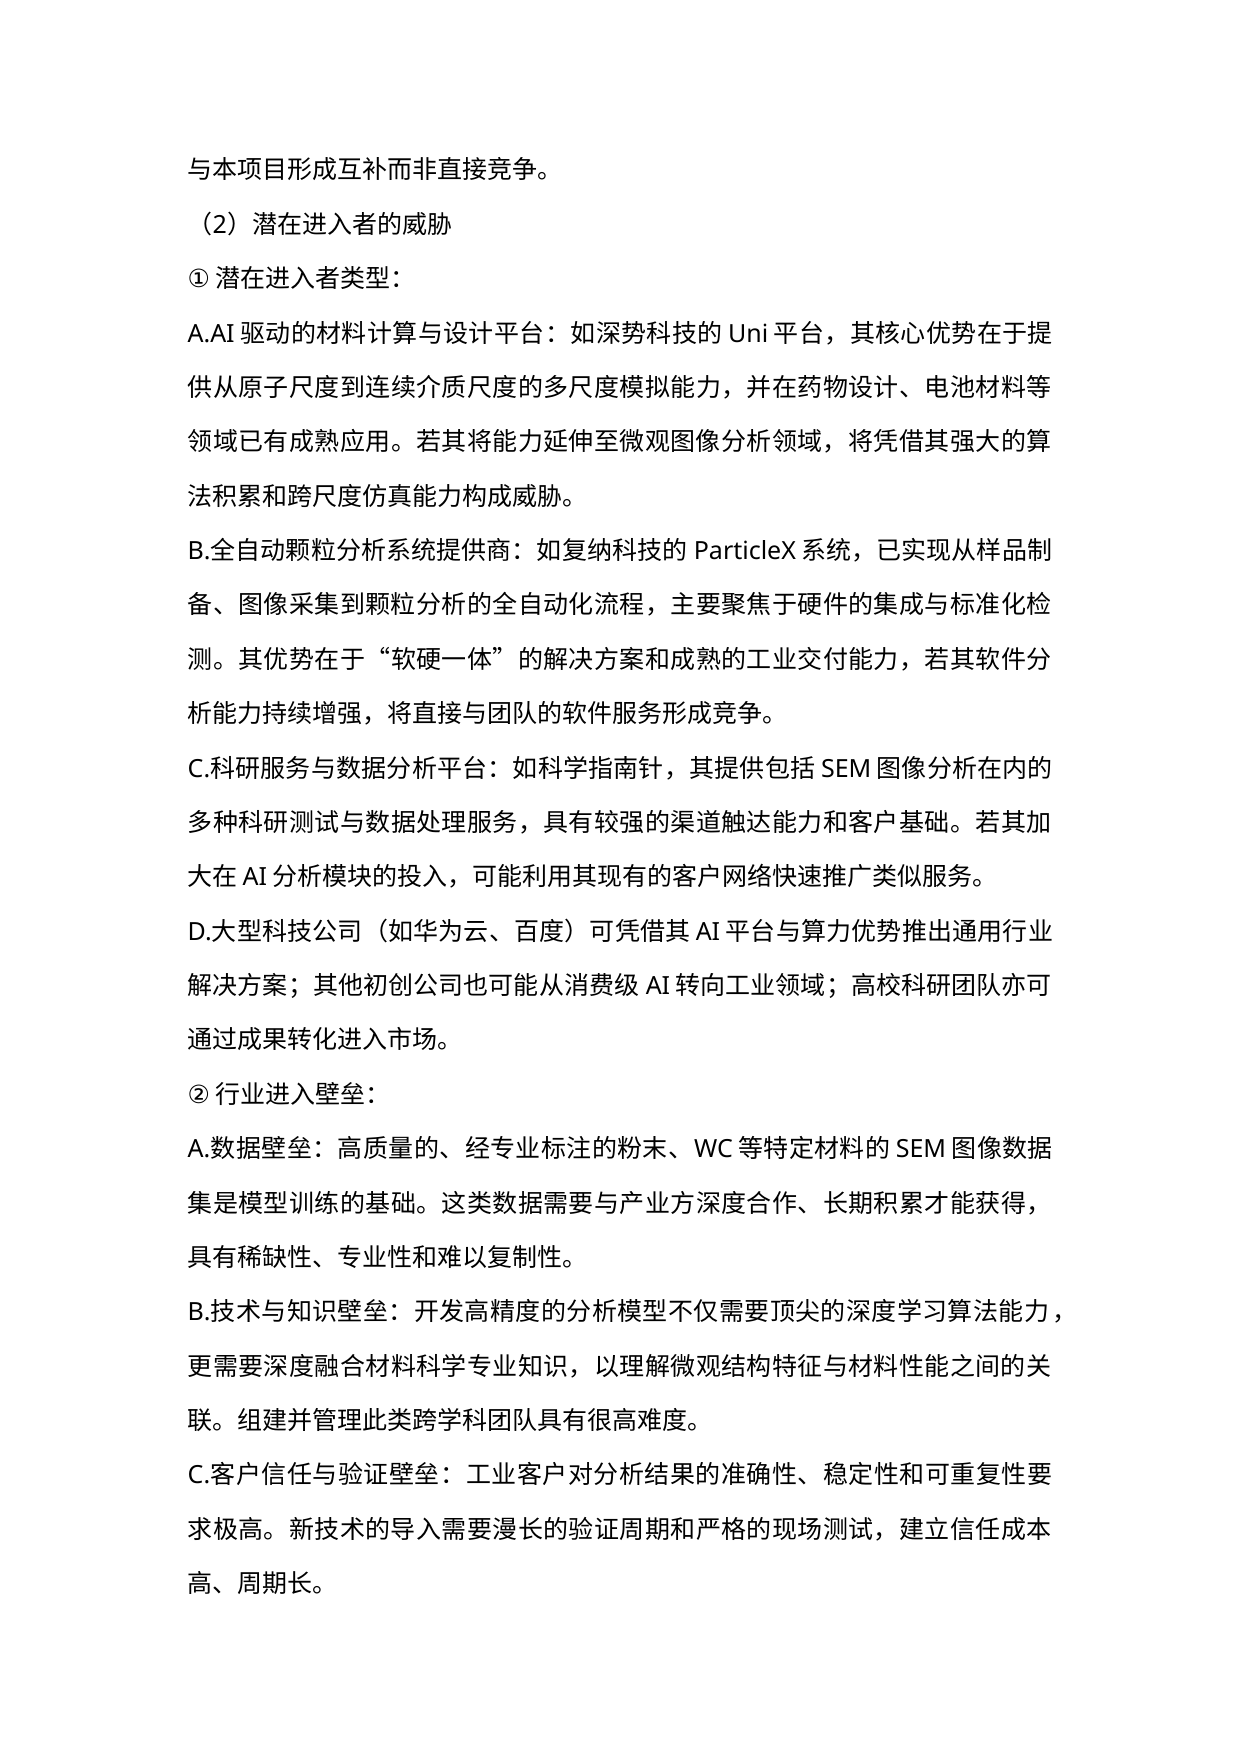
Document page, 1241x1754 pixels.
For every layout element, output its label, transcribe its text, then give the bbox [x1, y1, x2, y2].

text ①潜在进入者类型： [187, 259, 1053, 295]
text ②行业进入壁垒： [187, 1074, 1053, 1111]
text D.大型科技公司（如华为云、百度）可凭借其AI平台与算力优势推出通用行业解决方案；其他初创公司也可能从消费级AI转向工业领域；高校科研团队亦可通过成果转化进入市场。 [187, 911, 1053, 1056]
text C.客户信任与验证壁垒：工业客户对分析结果的准确性、稳定性和可重复性要求极高。新技术的导入需要漫长的验证周期和严格的现场测试，建立信任成本高、周期长。 [187, 1455, 1053, 1600]
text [187, 150, 1053, 186]
text A.AI驱动的材料计算与设计平台：如深势科技的Uni平台，其核心优势在于提供从原子尺度到连续介质尺度的多尺度模拟能力，并在药物设计、电池材料等领域已有成熟应用。若其将能力延伸至微观图像分析领域，将凭借其强大的算法积累和跨尺度仿真能力构成威胁。 [187, 313, 1053, 512]
text （2）潜在进入者的威胁 [187, 204, 1053, 241]
text B.全自动颗粒分析系统提供商：如复纳科技的ParticleX系统，已实现从样品制备、图像采集到颗粒分析的全自动化流程，主要聚焦于硬件的集成与标准化检测。其优势在于“软硬一体”的解决方案和成熟的工业交付能力，若其软件分析能力持续增强，将直接与团队的软件服务形成竞争。 [187, 531, 1053, 730]
text B.技术与知识壁垒：开发高精度的分析模型不仅需要顶尖的深度学习算法能力，更需要深度融合材料科学专业知识，以理解微观结构特征与材料性能之间的关联。组建并管理此类跨学科团队具有很高难度。 [187, 1292, 1053, 1437]
text C.科研服务与数据分析平台：如科学指南针，其提供包括SEM图像分析在内的多种科研测试与数据处理服务，具有较强的渠道触达能力和客户基础。若其加大在AI分析模块的投入，可能利用其现有的客户网络快速推广类似服务。 [187, 748, 1053, 893]
text A.数据壁垒：高质量的、经专业标注的粉末、WC等特定材料的SEM图像数据集是模型训练的基础。这类数据需要与产业方深度合作、长期积累才能获得，具有稀缺性、专业性和难以复制性。 [187, 1129, 1053, 1274]
